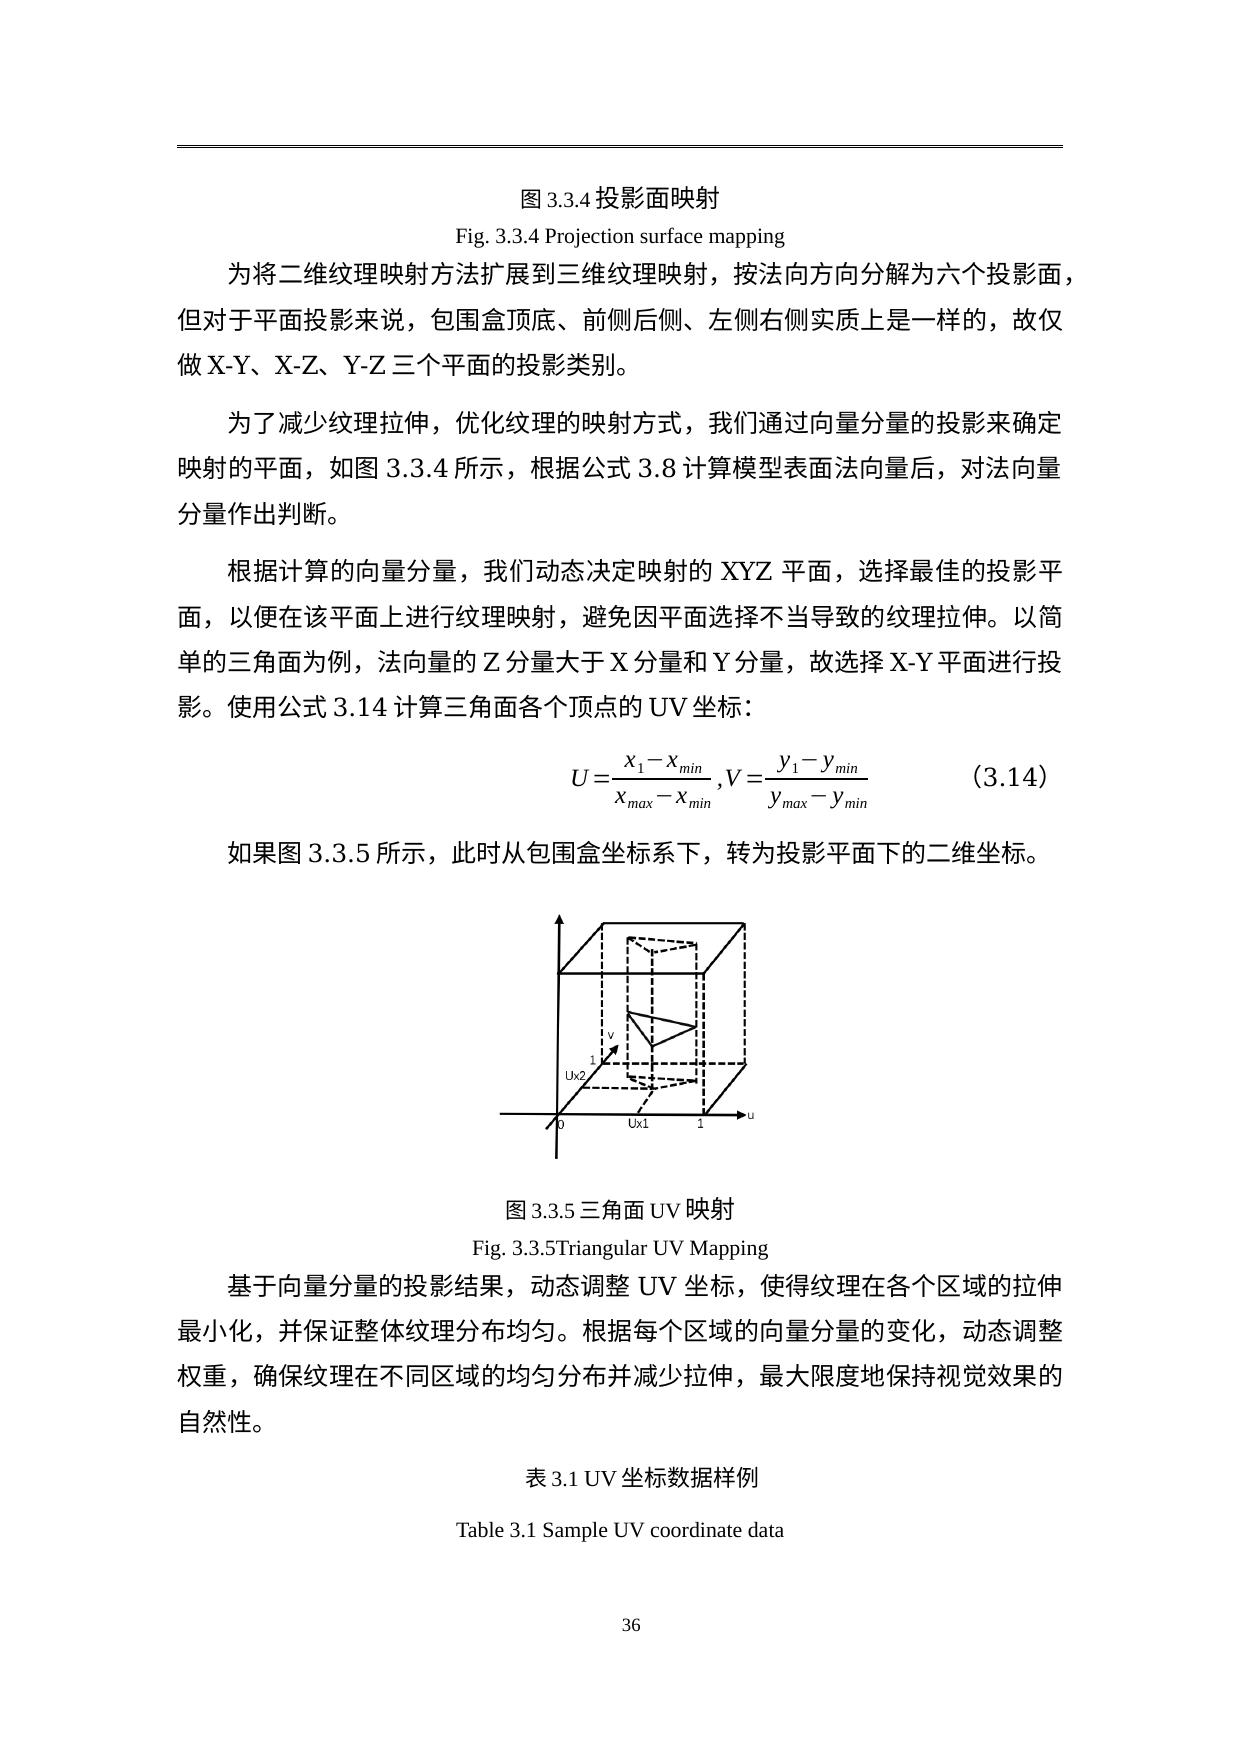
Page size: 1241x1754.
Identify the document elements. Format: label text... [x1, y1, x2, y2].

text 图3.3.4投影面映射 [177, 178, 1063, 214]
text 为将二维纹理映射方法扩展到三维纹理映射，按法向方向分解为六个投影面，但对于平面投影来说，包围盒顶底、前侧后侧、左侧右侧实质上是一样的，故仅做X-Y、X-Z、Y-Z三个平面的投影类别。 [177, 255, 1063, 382]
text （3.14） [177, 746, 1063, 812]
text Table 3.1 Sample UV coordinate data [177, 1514, 1063, 1546]
text 为了减少纹理拉伸，优化纹理的映射方式，我们通过向量分量的投影来确定映射的平面，如图3.3.4所示，根据公式3.8计算模型表面法向量后，对法向量分量作出判断。 [177, 403, 1063, 530]
text Fig. 3.3.4 Projection surface mapping [177, 223, 1063, 249]
text 基于向量分量的投影结果，动态调整 UV 坐标，使得纹理在各个区域的拉伸最小化，并保证整体纹理分布均匀。根据每个区域的向量分量的变化，动态调整权重，确保纹理在不同区域的均匀分布并减少拉伸，最大限度地保持视觉效果的自然性。 [177, 1266, 1063, 1438]
text 根据计算的向量分量，我们动态决定映射的 XYZ 平面，选择最佳的投影平面，以便在该平面上进行纹理映射，避免因平面选择不当导致的纹理拉伸。以简单的三角面为例，法向量的Z分量大于X分量和Y分量，故选择X-Y平面进行投影。使用公式3.14计算三角面各个顶点的UV坐标： [177, 552, 1063, 724]
text 表3.1 UV坐标数据样例 [177, 1460, 1063, 1493]
text Fig. 3.3.5Triangular UV Mapping [177, 1235, 1063, 1260]
picture [446, 891, 795, 1184]
text 如果图3.3.5所示，此时从包围盒坐标系下，转为投影平面下的二维坐标。 [177, 833, 1063, 870]
text 图3.3.5三角面UV映射 [177, 1189, 1063, 1226]
